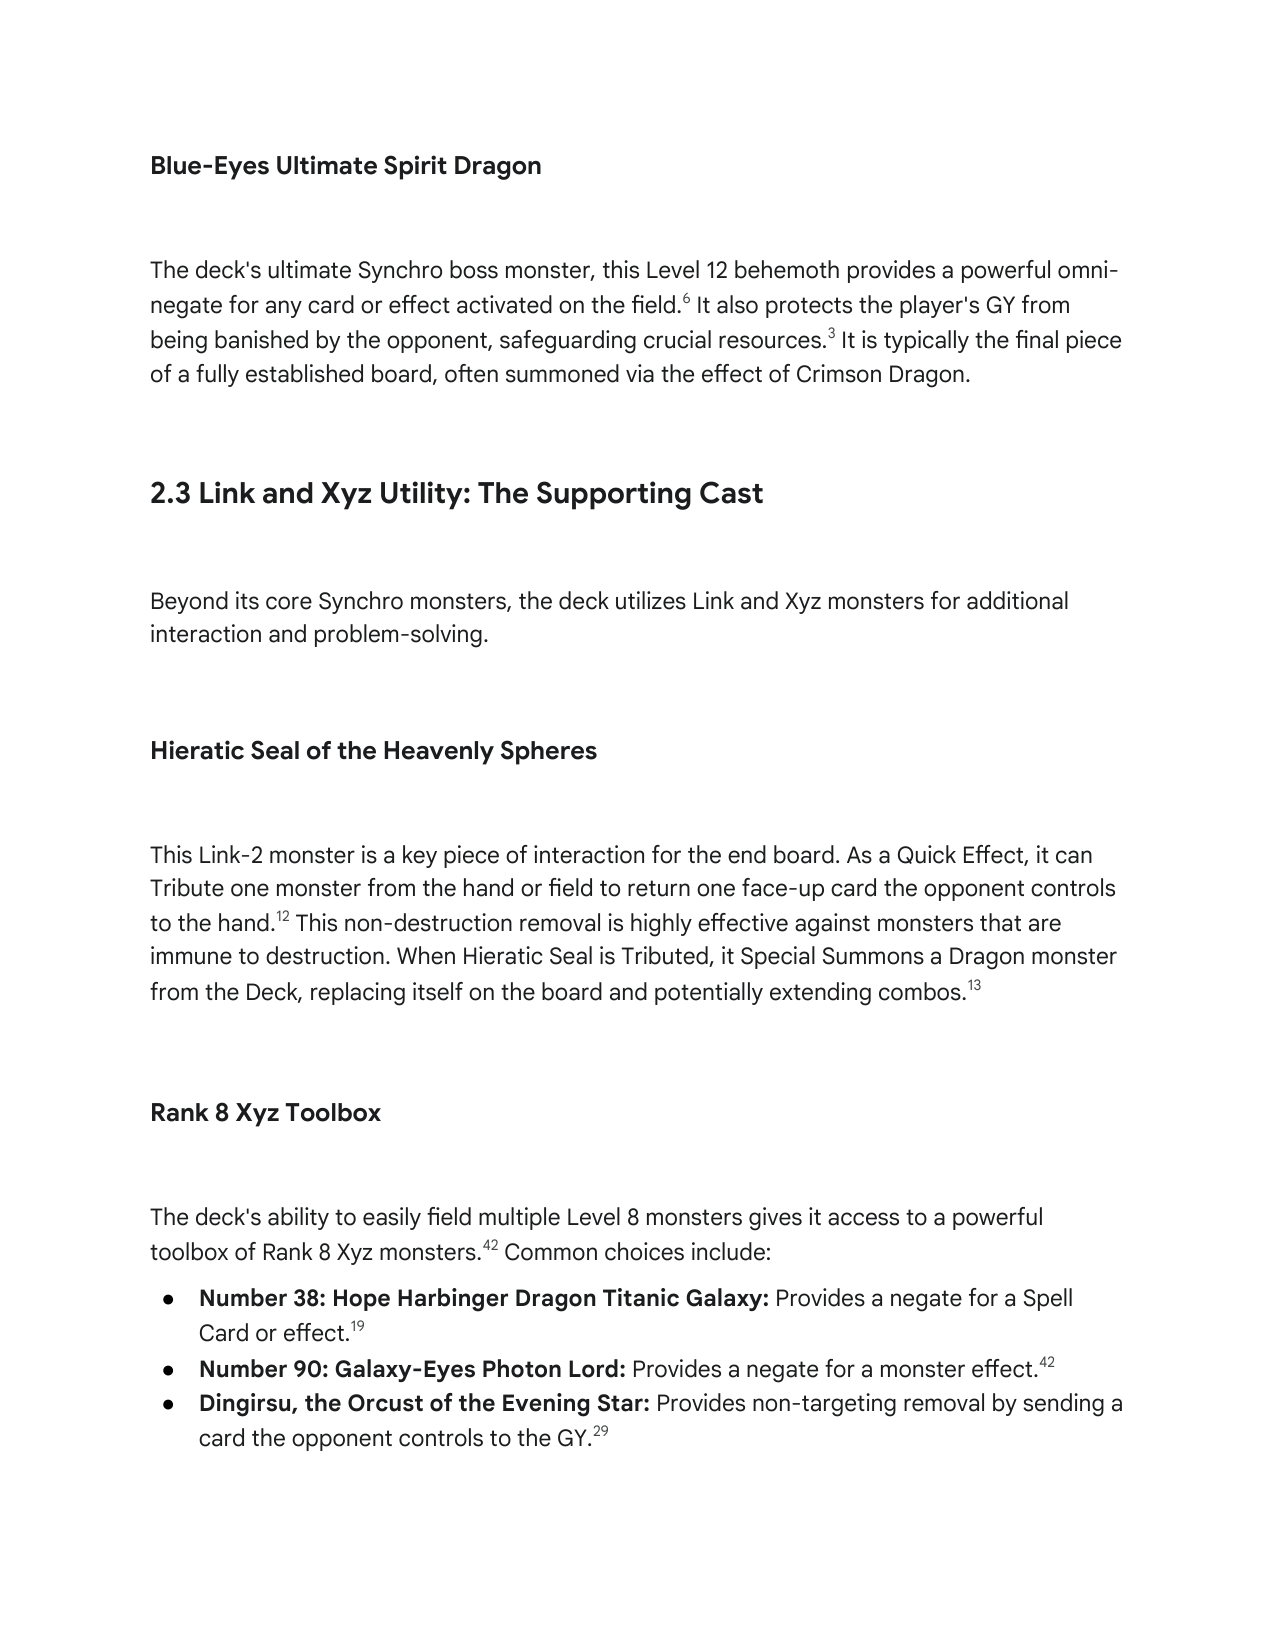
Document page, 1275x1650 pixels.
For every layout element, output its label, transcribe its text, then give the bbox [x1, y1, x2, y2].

list Number 38: Hope Harbinger Dragon Titanic Galaxy: Provides a negate for a Spell Card or effect.19 [161, 1284, 1125, 1349]
list Dingirsu, the Orcust of the Evening Star: Provides non-targeting removal by sending a card the opponent controls to the GY.29 [161, 1389, 1125, 1453]
text The deck's ability to easily field multiple Level 8 monsters gives it access to a powerful toolbox of Rank 8 Xyz monsters.42 Common choices include: [150, 1203, 1125, 1268]
subtitle Rank 8 Xyz Toolbox [150, 1097, 1125, 1128]
text Beyond its core Synchro monsters, the deck utilizes Link and Xyz monsters for additional interaction and problem-solving. [150, 587, 1125, 649]
subtitle 2.3 Link and Xyz Utility: The Supporting Cast [150, 476, 1125, 512]
subtitle Blue-Eyes Ultimate Spirit Dragon [150, 150, 1125, 181]
text This Link-2 monster is a key piece of interaction for the end board. As a Quick Effect, it can Tribute one monster from the hand or field to return one face-up card the opponent controls to the hand.12 This non-destruction removal is highly effective against monsters that are immune to destruction. When Hieratic Seal is Tributed, it Special Summons a Dragon monster from the Deck, replacing itself on the board and potentially extending combos.13 [150, 841, 1125, 1007]
subtitle Hieratic Seal of the Heavenly Spheres [150, 736, 1125, 767]
list Number 90: Galaxy-Eyes Photon Lord: Provides a negate for a monster effect.42 [161, 1353, 1125, 1385]
text The deck's ultimate Synchro boss monster, this Level 12 behemoth provides a powerful omni-negate for any card or effect activated on the field.6 It also protects the player's GY from being banished by the opponent, safeguarding crucial resources.3 It is typically the final piece of a fully established board, often summoned via the effect of Crimson Dragon. [150, 256, 1125, 389]
